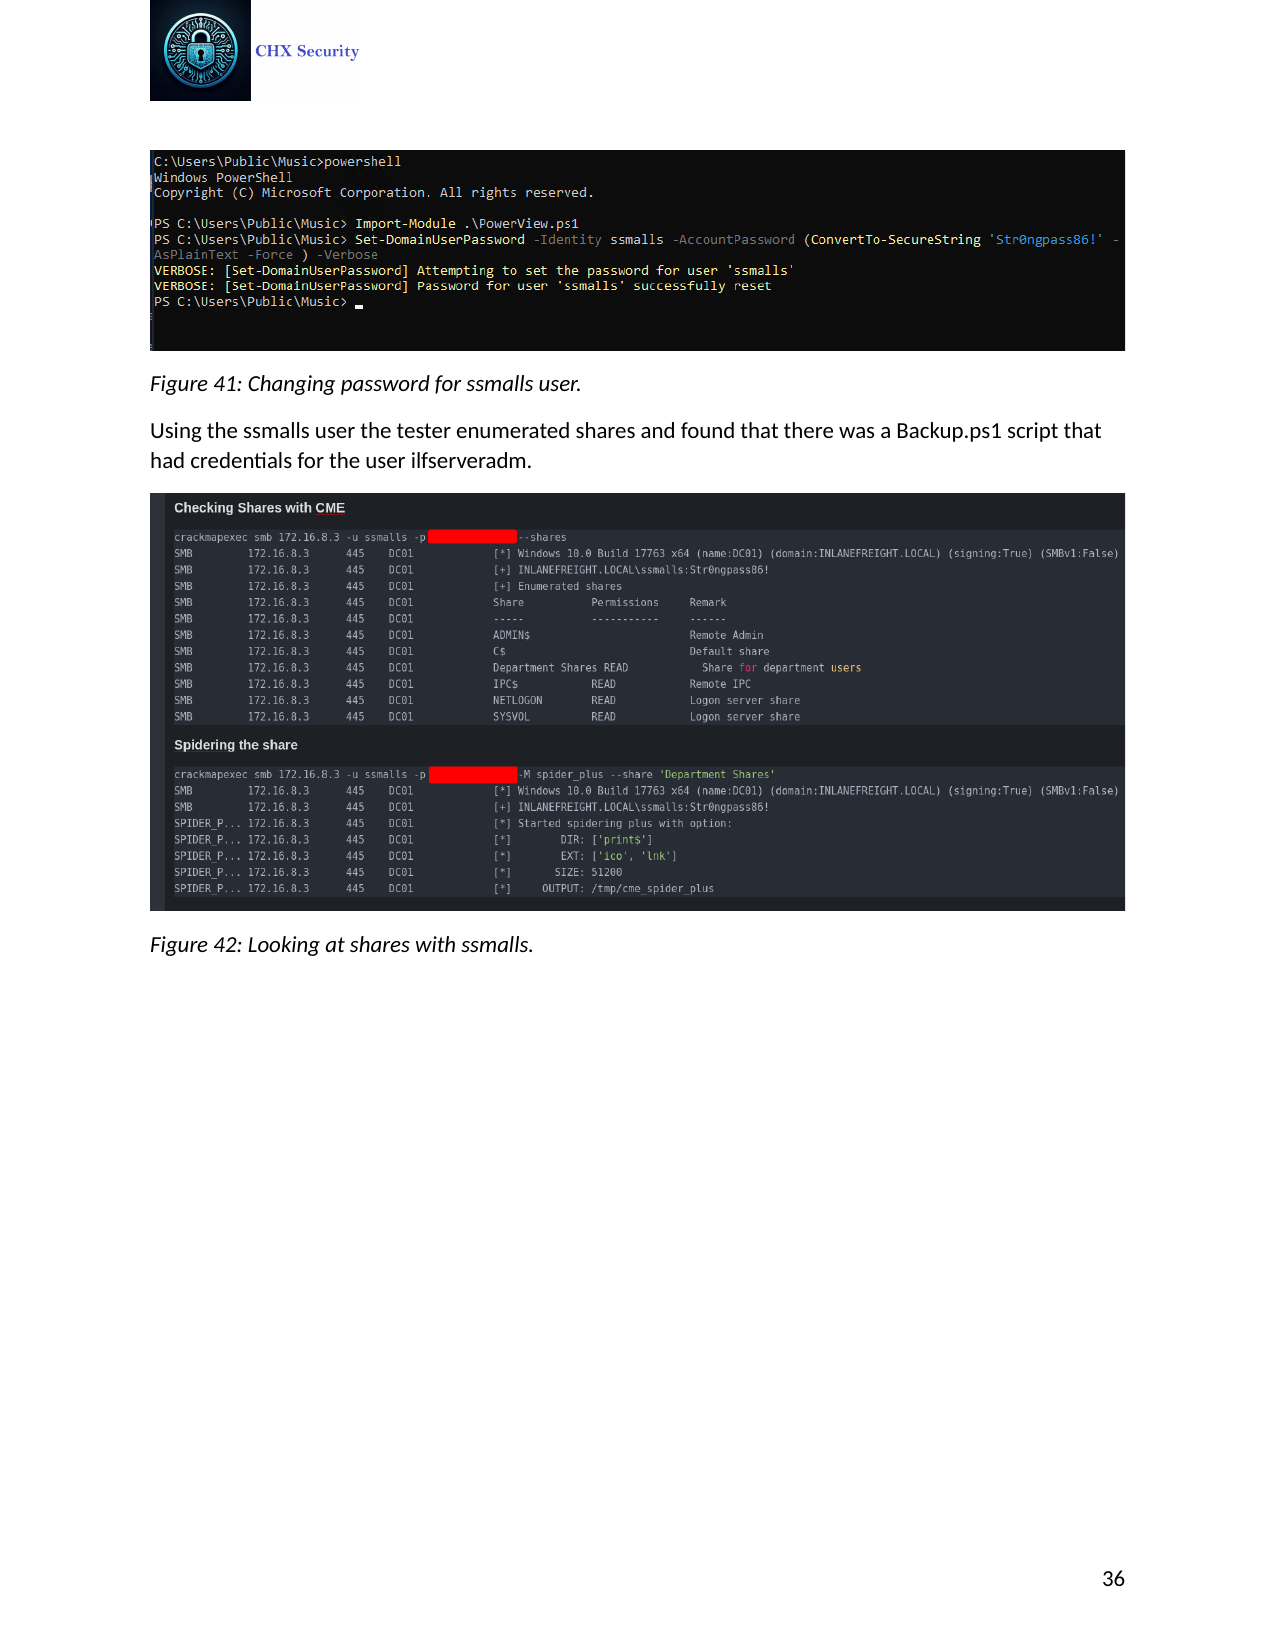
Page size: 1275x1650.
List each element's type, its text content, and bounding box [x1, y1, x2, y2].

picture [150, 493, 1125, 911]
text Figure 42: Looking at shares with ssmalls. [150, 930, 1125, 958]
picture [150, 0, 361, 101]
text Using the ssmalls user the tester enumerated shares and found that there was a Backup.ps1 script that had credentials for the user ilfserveradm. [150, 416, 1125, 474]
picture [150, 150, 1125, 351]
text Figure 41: Changing password for ssmalls user. [150, 369, 1125, 397]
